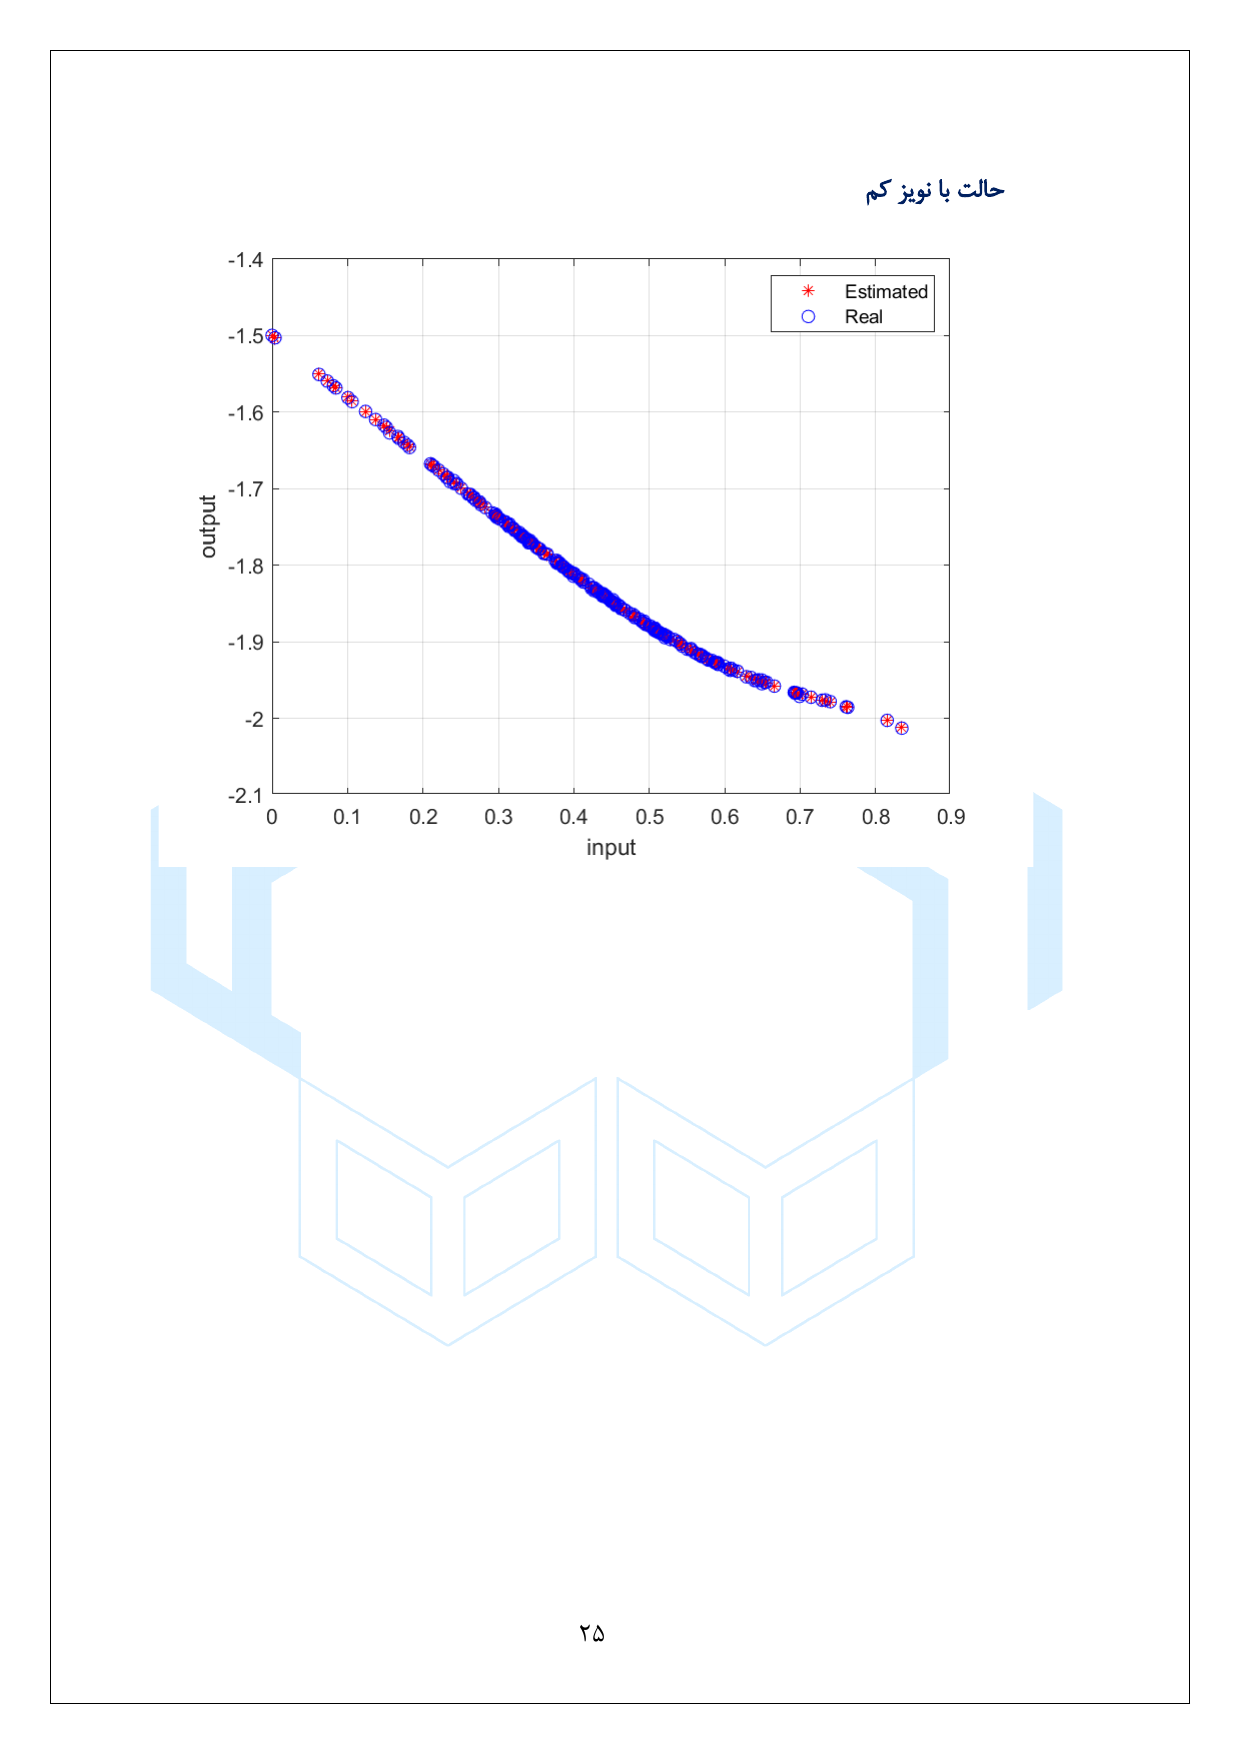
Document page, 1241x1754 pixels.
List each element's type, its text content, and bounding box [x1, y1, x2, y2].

picture [158, 210, 1034, 867]
subtitle حالت با نویز کم [150, 177, 1063, 206]
